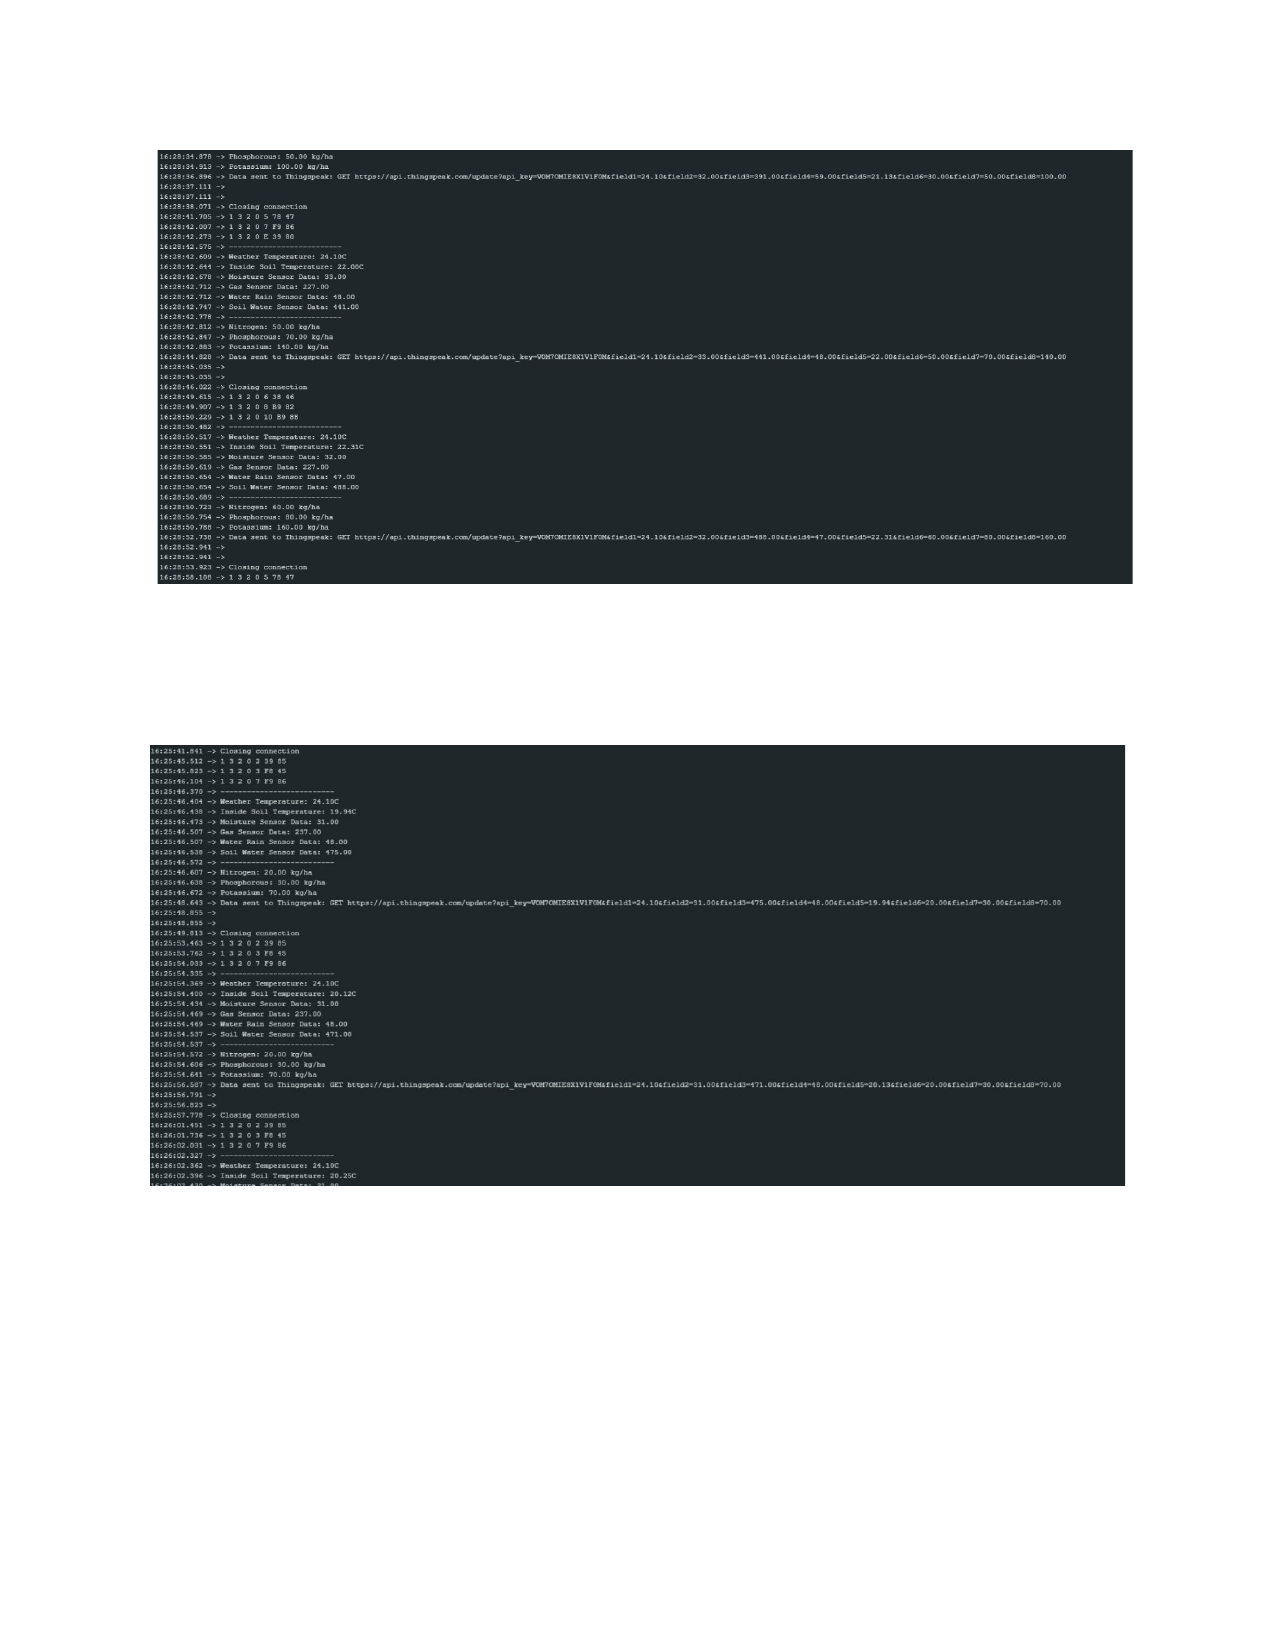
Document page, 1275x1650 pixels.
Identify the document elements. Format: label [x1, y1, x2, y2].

picture [157, 150, 1133, 584]
picture [150, 745, 1125, 1186]
